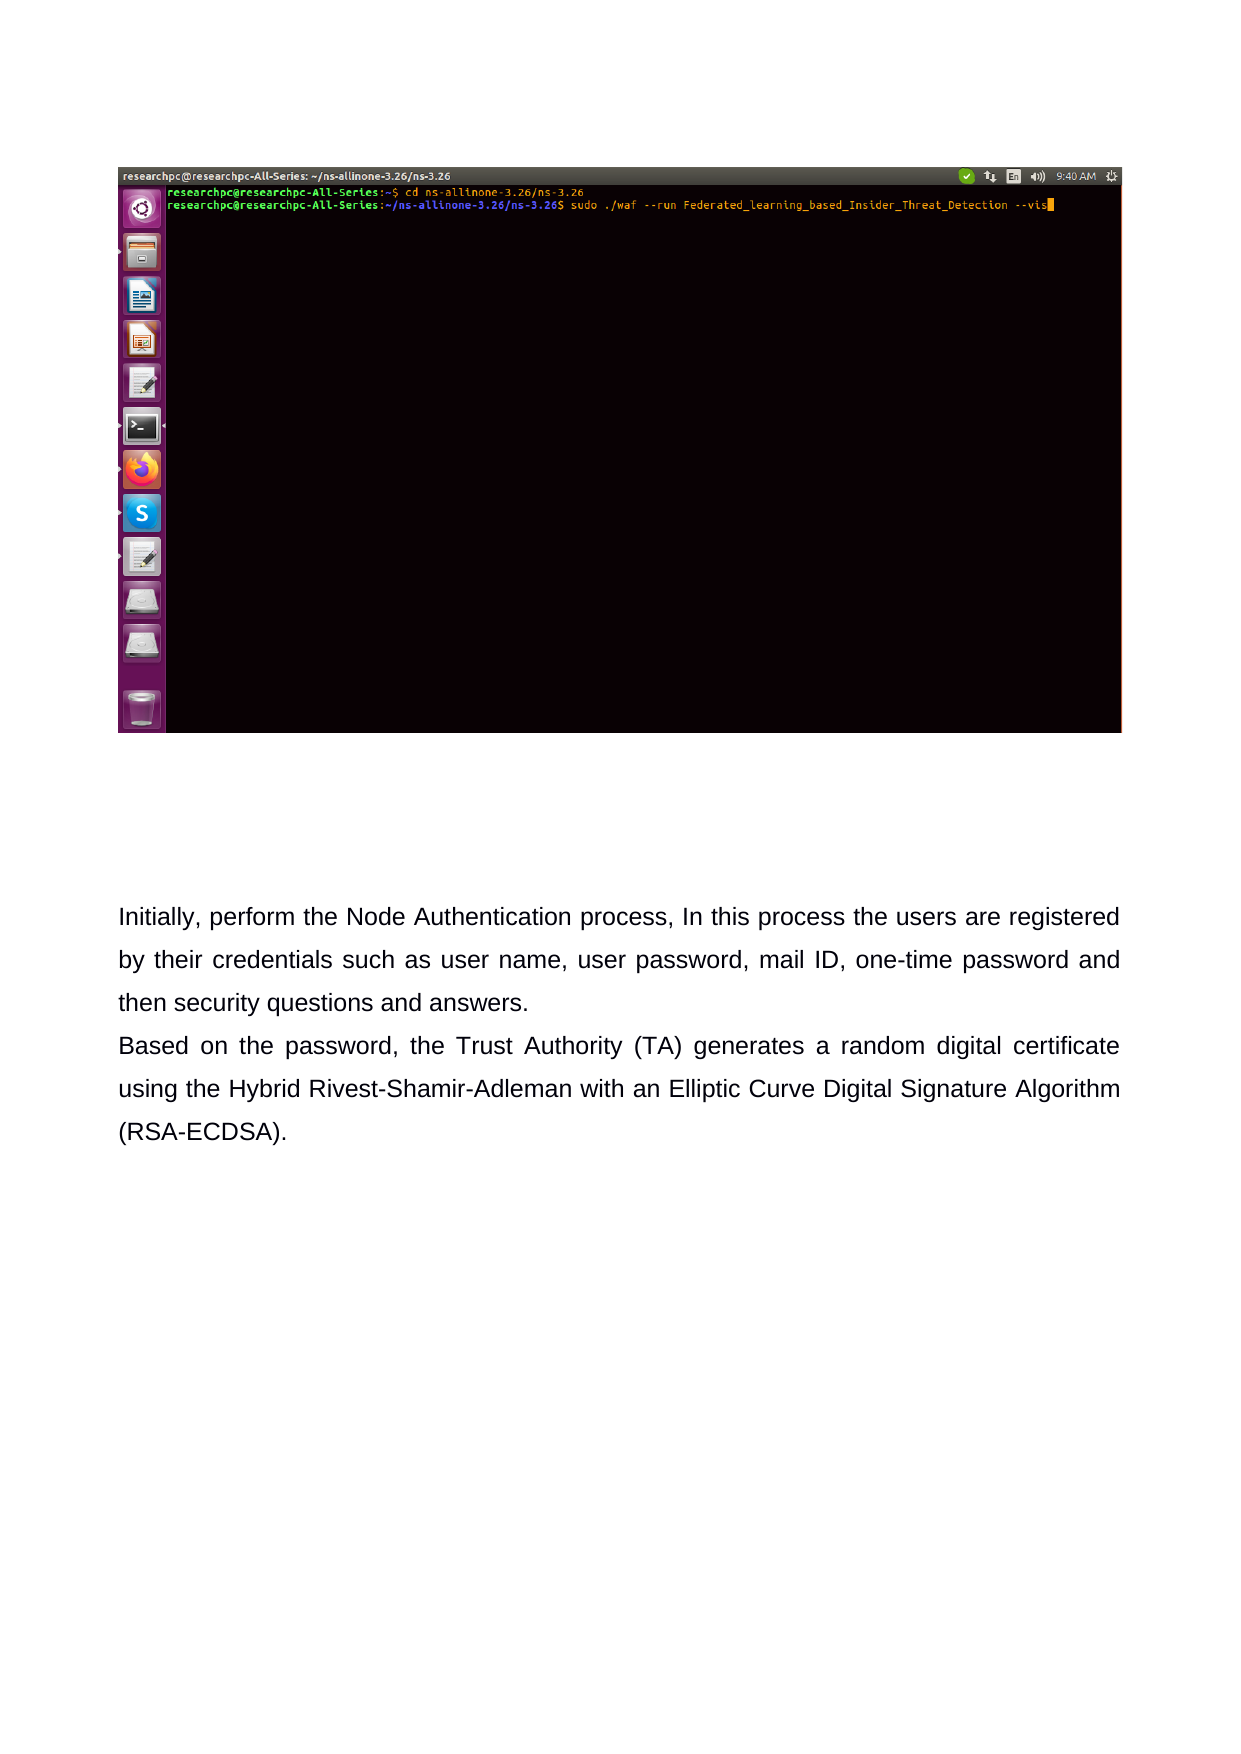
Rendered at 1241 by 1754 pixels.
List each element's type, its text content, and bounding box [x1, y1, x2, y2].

text Initially, perform the Node Authentication process, In this process the users are registered by their credentials such as user name, user password, mail ID, one-time password and then security questions and answers. [118, 902, 1122, 1017]
picture [118, 167, 1123, 733]
text Based on the password, the Trust Authority (TA) generates a random digital certificate using the Hybrid Rivest-Shamir-Adleman with an Elliptic Curve Digital Signature Algorithm (RSA-ECDSA). [118, 1031, 1122, 1146]
